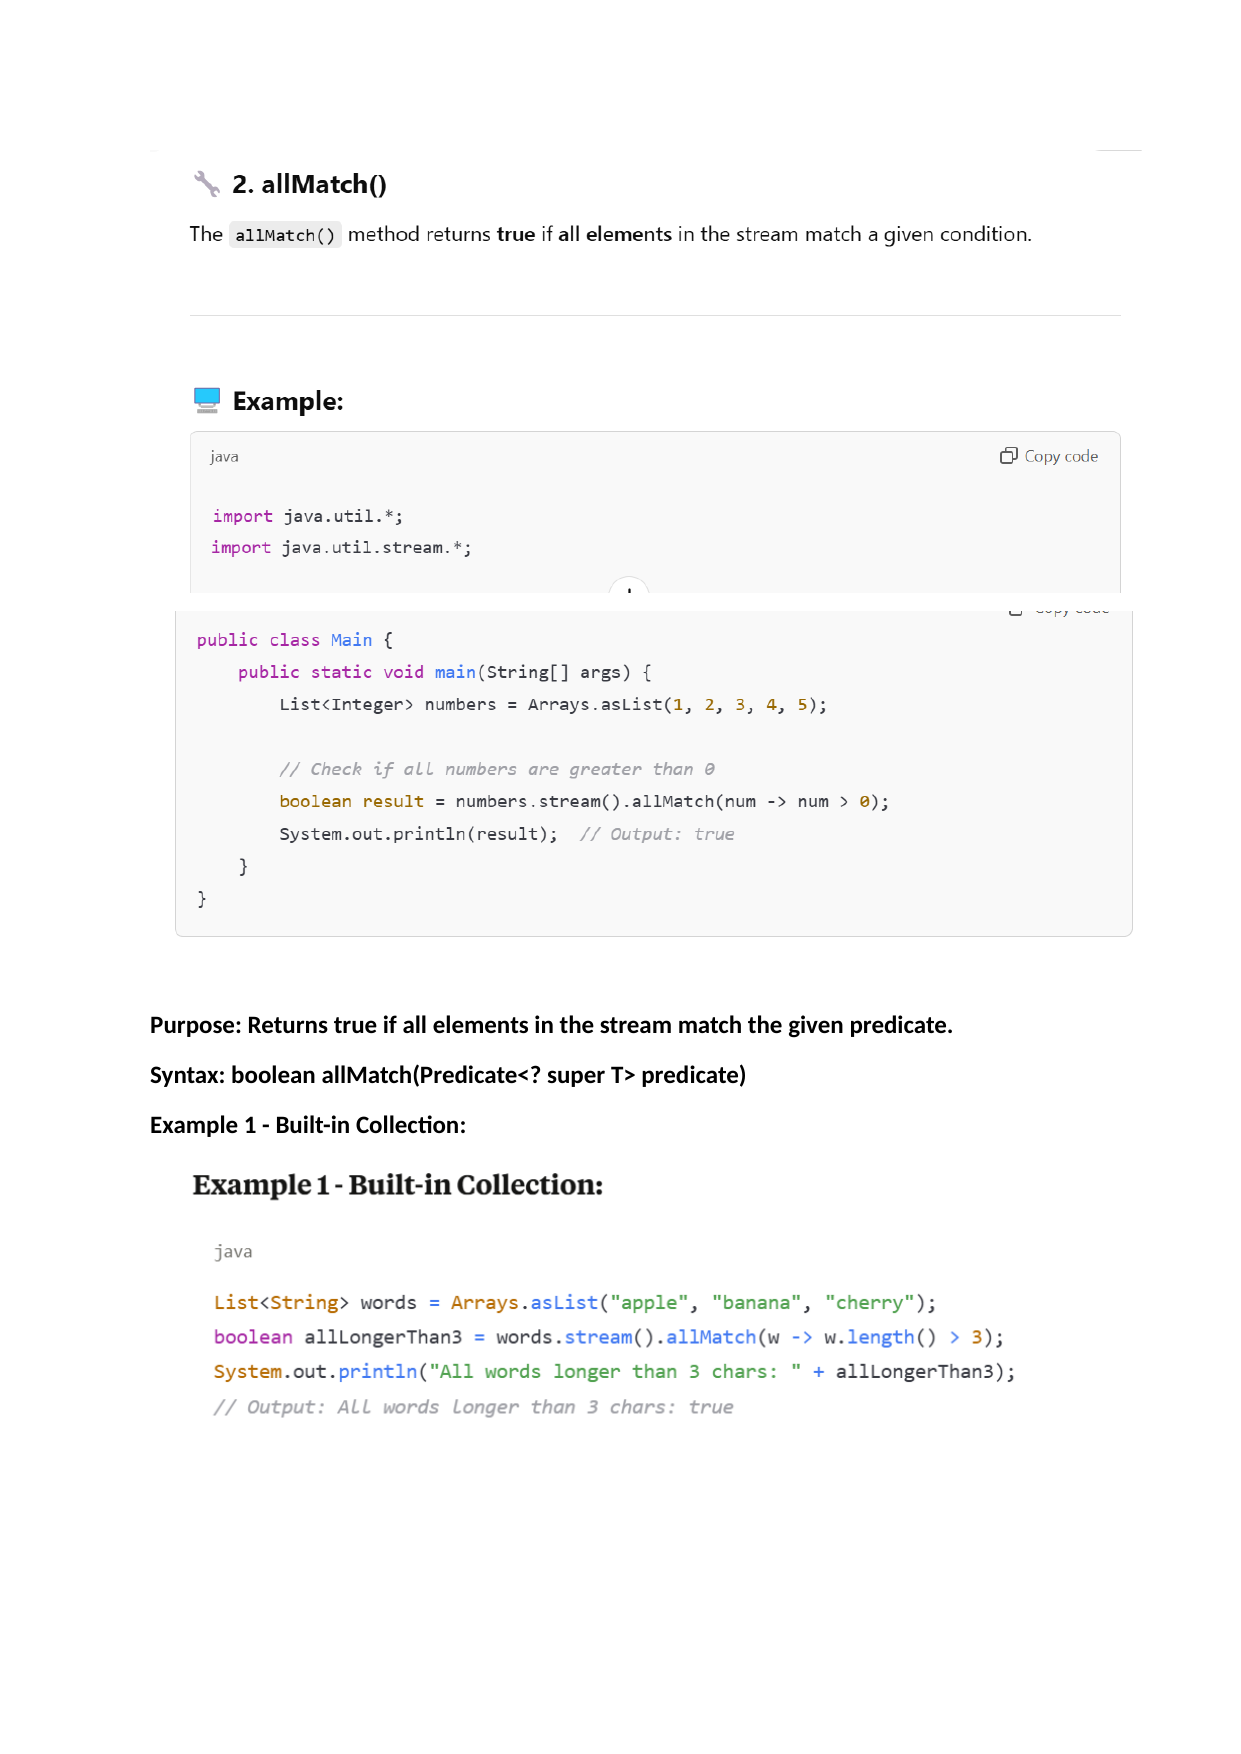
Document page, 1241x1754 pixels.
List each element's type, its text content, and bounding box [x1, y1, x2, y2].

picture [150, 150, 1142, 593]
text Example 1 - Built-in Collection: [150, 1109, 1090, 1139]
text Purpose: Returns true if all elements in the stream match the given predicate. [150, 1009, 1090, 1040]
text Syntax: boolean allMatch(Predicate<? super T> predicate) [150, 1059, 1090, 1090]
picture [150, 611, 1143, 991]
picture [150, 1158, 1091, 1451]
